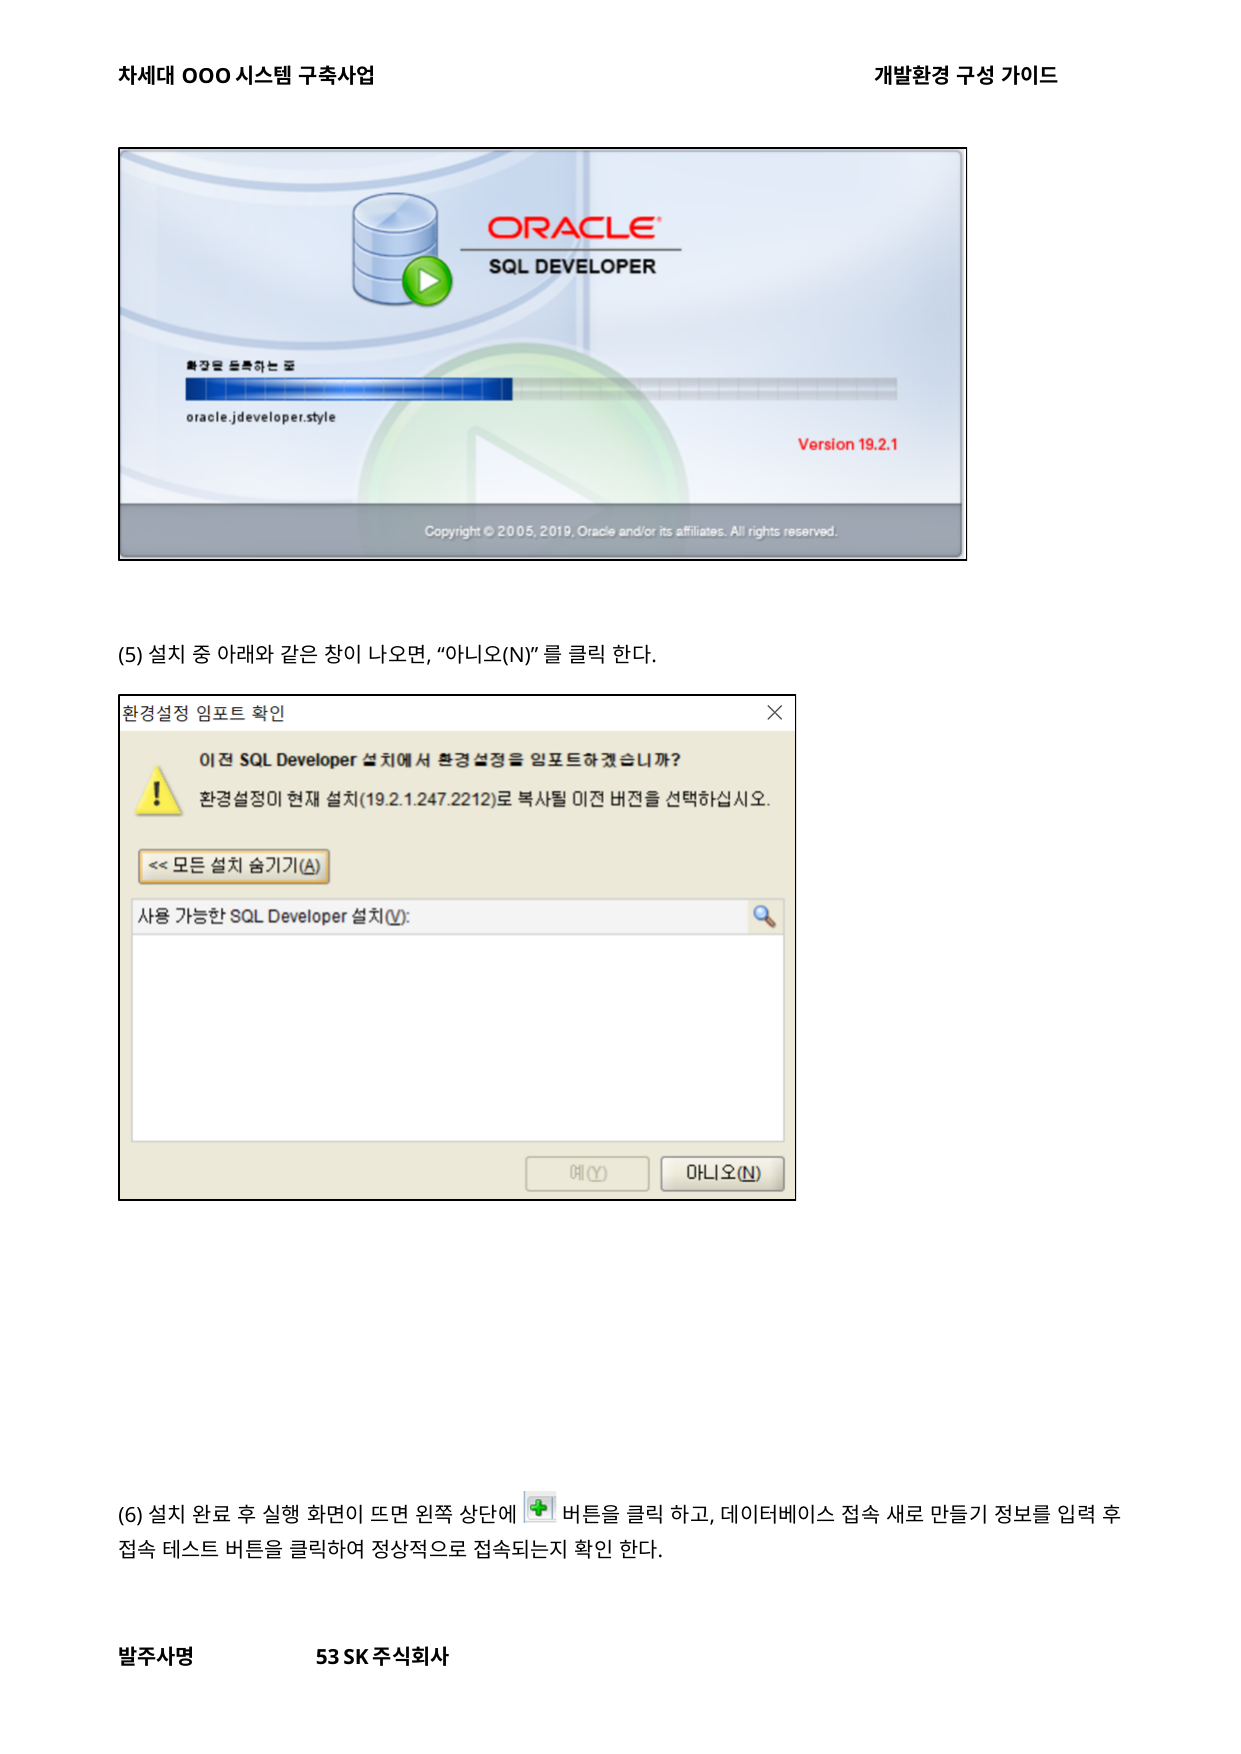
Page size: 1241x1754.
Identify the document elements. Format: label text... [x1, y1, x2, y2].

picture [523, 1491, 557, 1523]
picture [118, 694, 797, 1201]
text (6) 설치 완료 후 실행 화면이 뜨면 왼쪽 상단에 버튼을 클릭 하고, 데이터베이스 접속 새로 만들기 정보를 입력 후 접속 테스트 버튼을 클릭하여 정상적으로 접속되는지 확인 한다. [118, 1492, 1122, 1564]
text (5) 설치 중 아래와 같은 창이 나오면, “아니오(N)” 를 클릭 한다. [118, 638, 1122, 669]
picture [118, 147, 968, 561]
